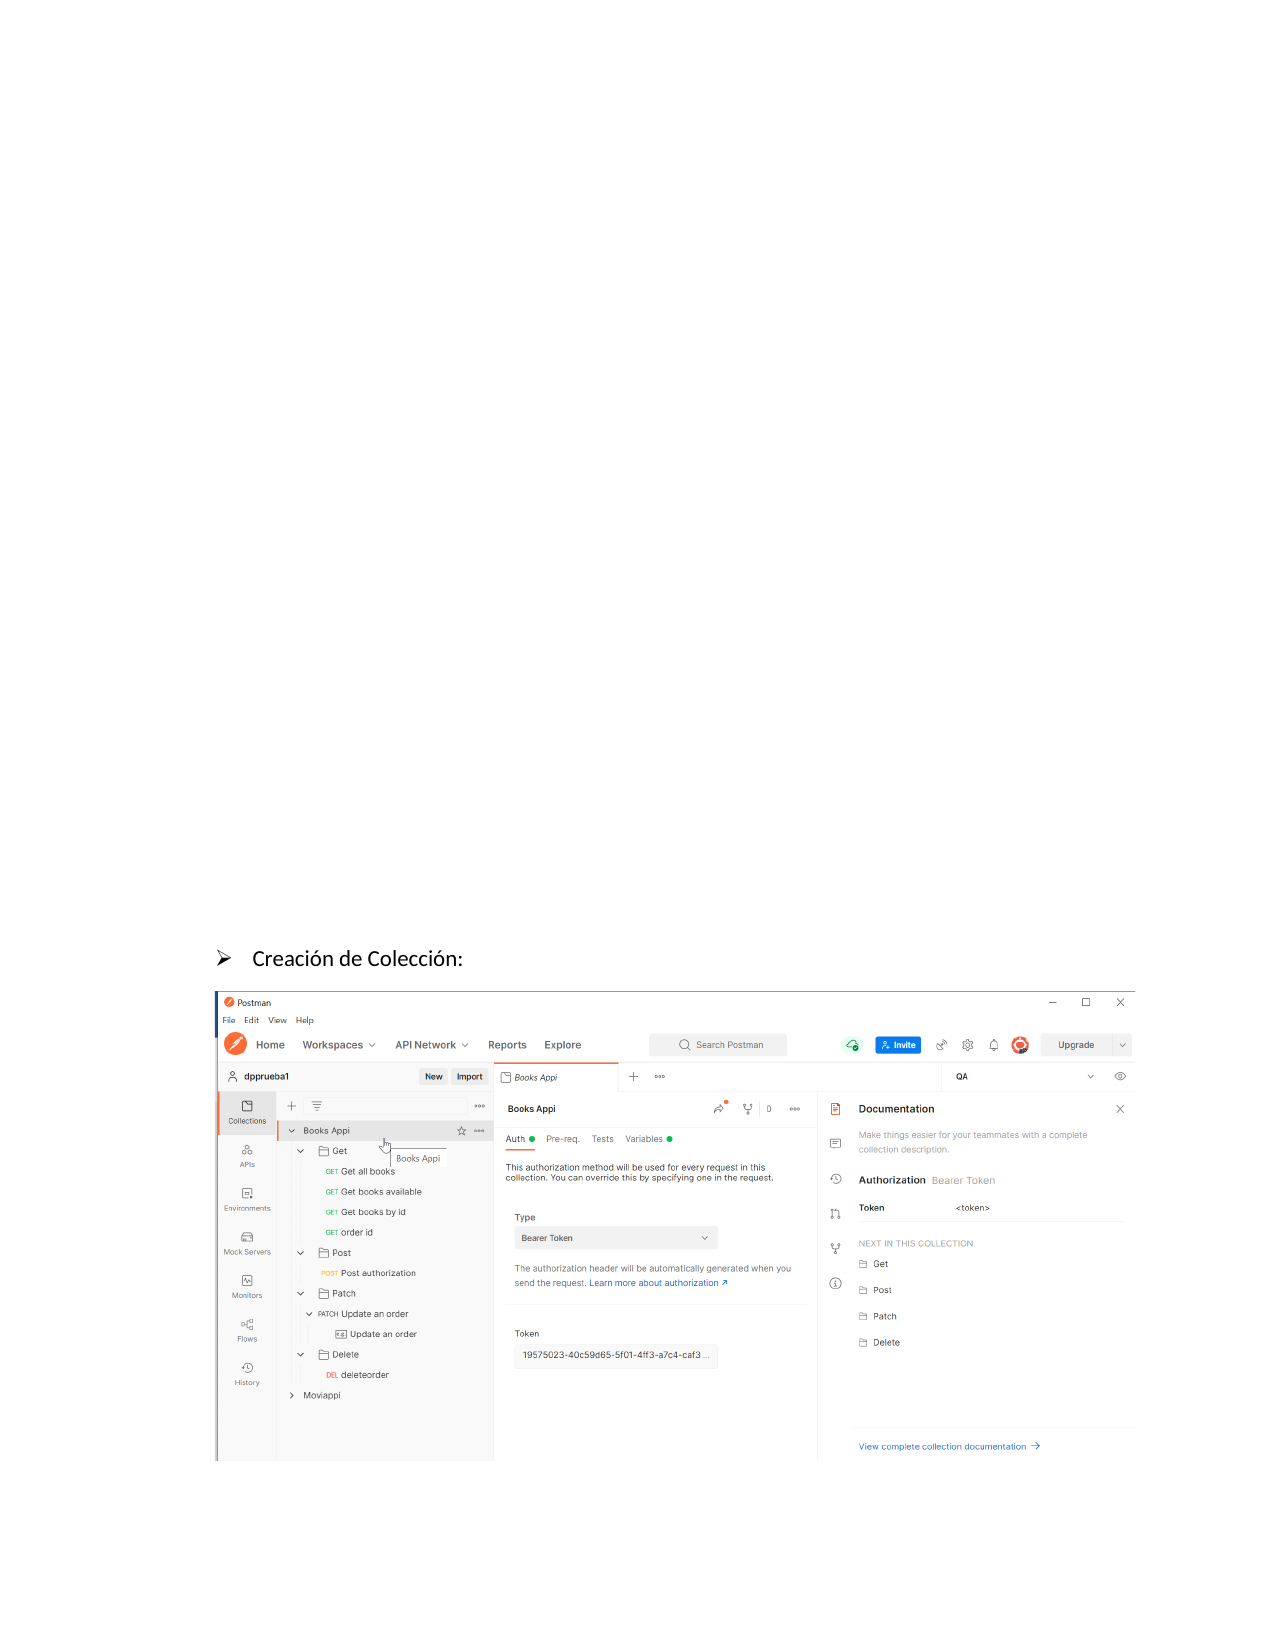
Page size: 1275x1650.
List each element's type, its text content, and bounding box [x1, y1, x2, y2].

picture [214, 991, 1136, 1461]
list Creación de Colección: [215, 944, 1098, 972]
